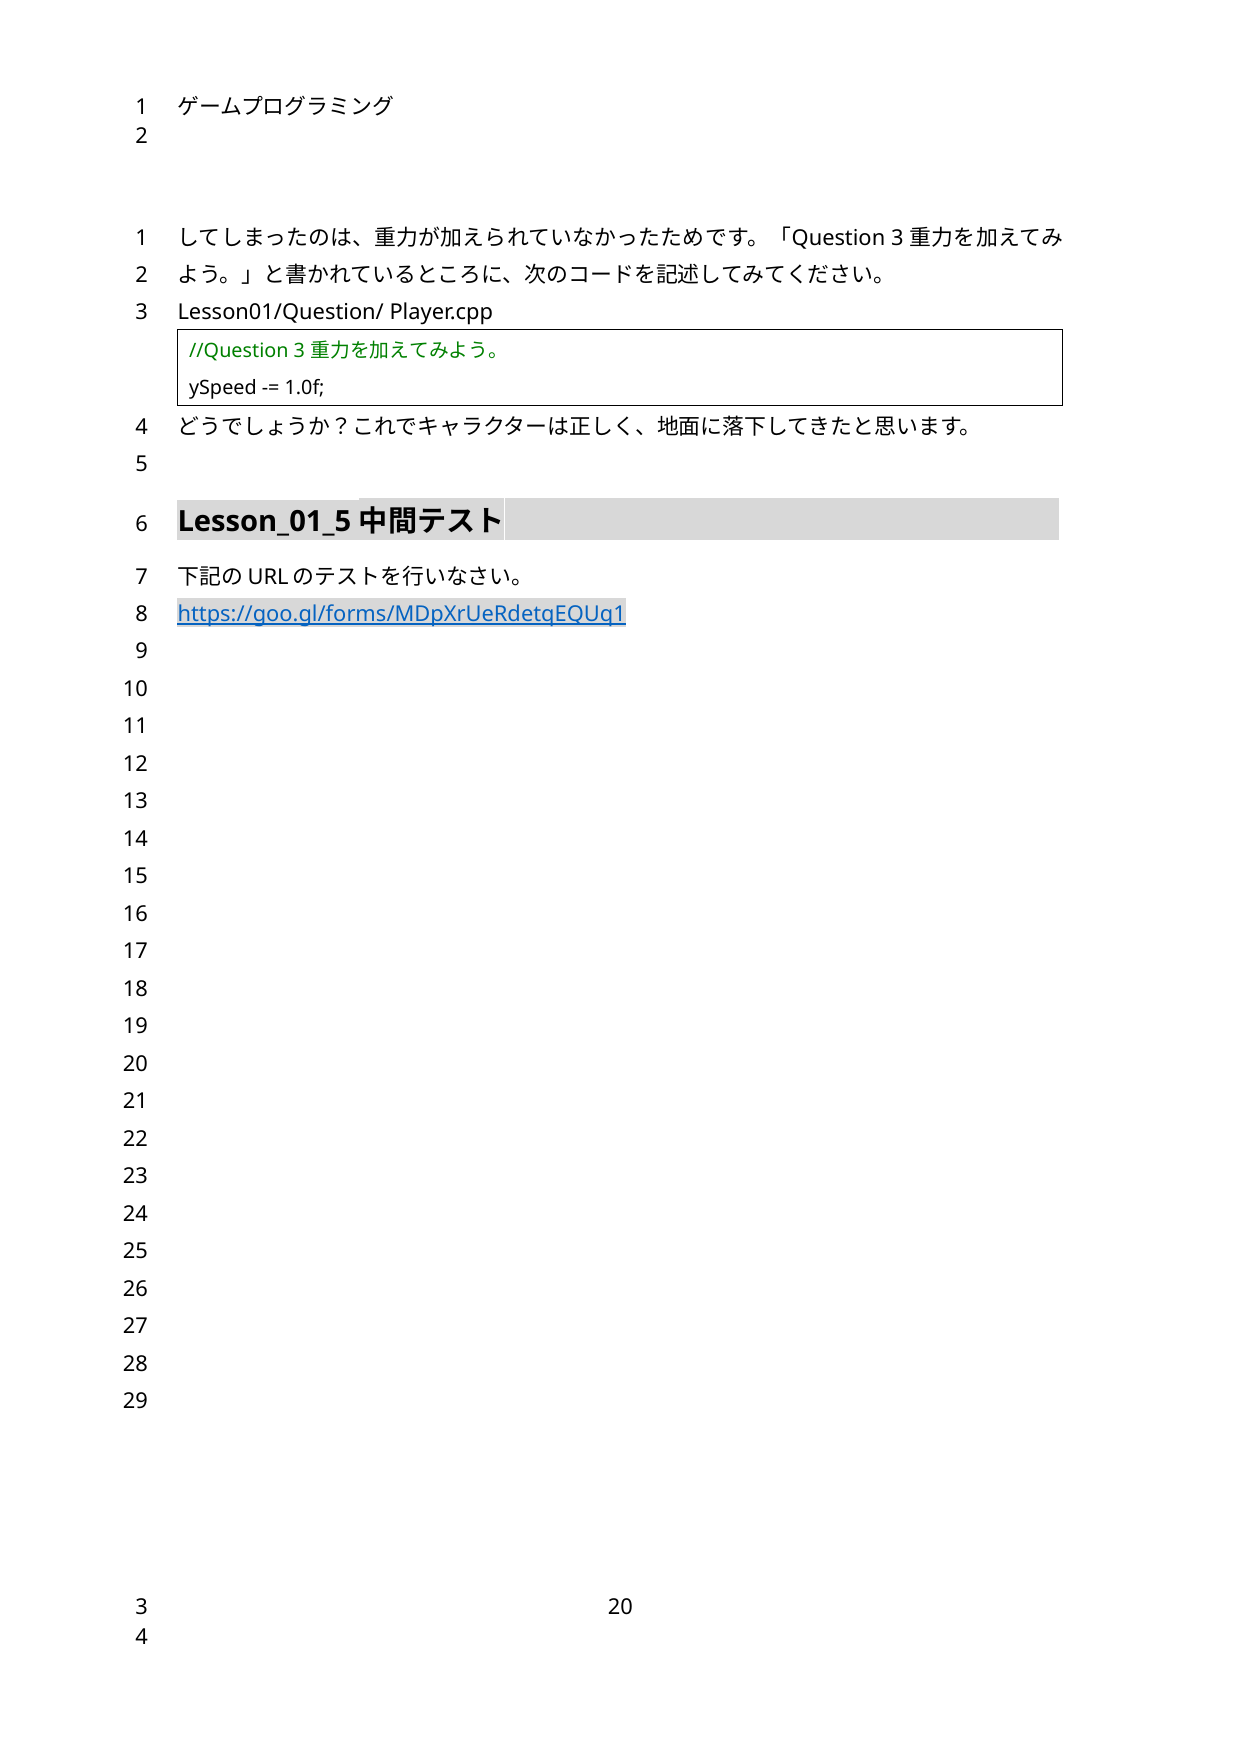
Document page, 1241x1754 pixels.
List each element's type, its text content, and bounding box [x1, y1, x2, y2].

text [177, 217, 1063, 292]
text https://goo.gl/forms/MDpXrUeRdetqEQUq1 [177, 594, 1063, 631]
table_header //Question 3 重力を加えてみよう。 ySpeed -= 1.0f; [178, 330, 1062, 405]
subtitle Lesson_01_5 中間テスト [177, 481, 1063, 556]
text どうでしょうか？これでキャラクターは正しく、地面に落下してきたと思います。 [177, 406, 1063, 444]
text Lesson01/Question/ Player.cpp [177, 292, 1063, 329]
text 下記のURLのテストを行いなさい。 [177, 556, 1063, 594]
